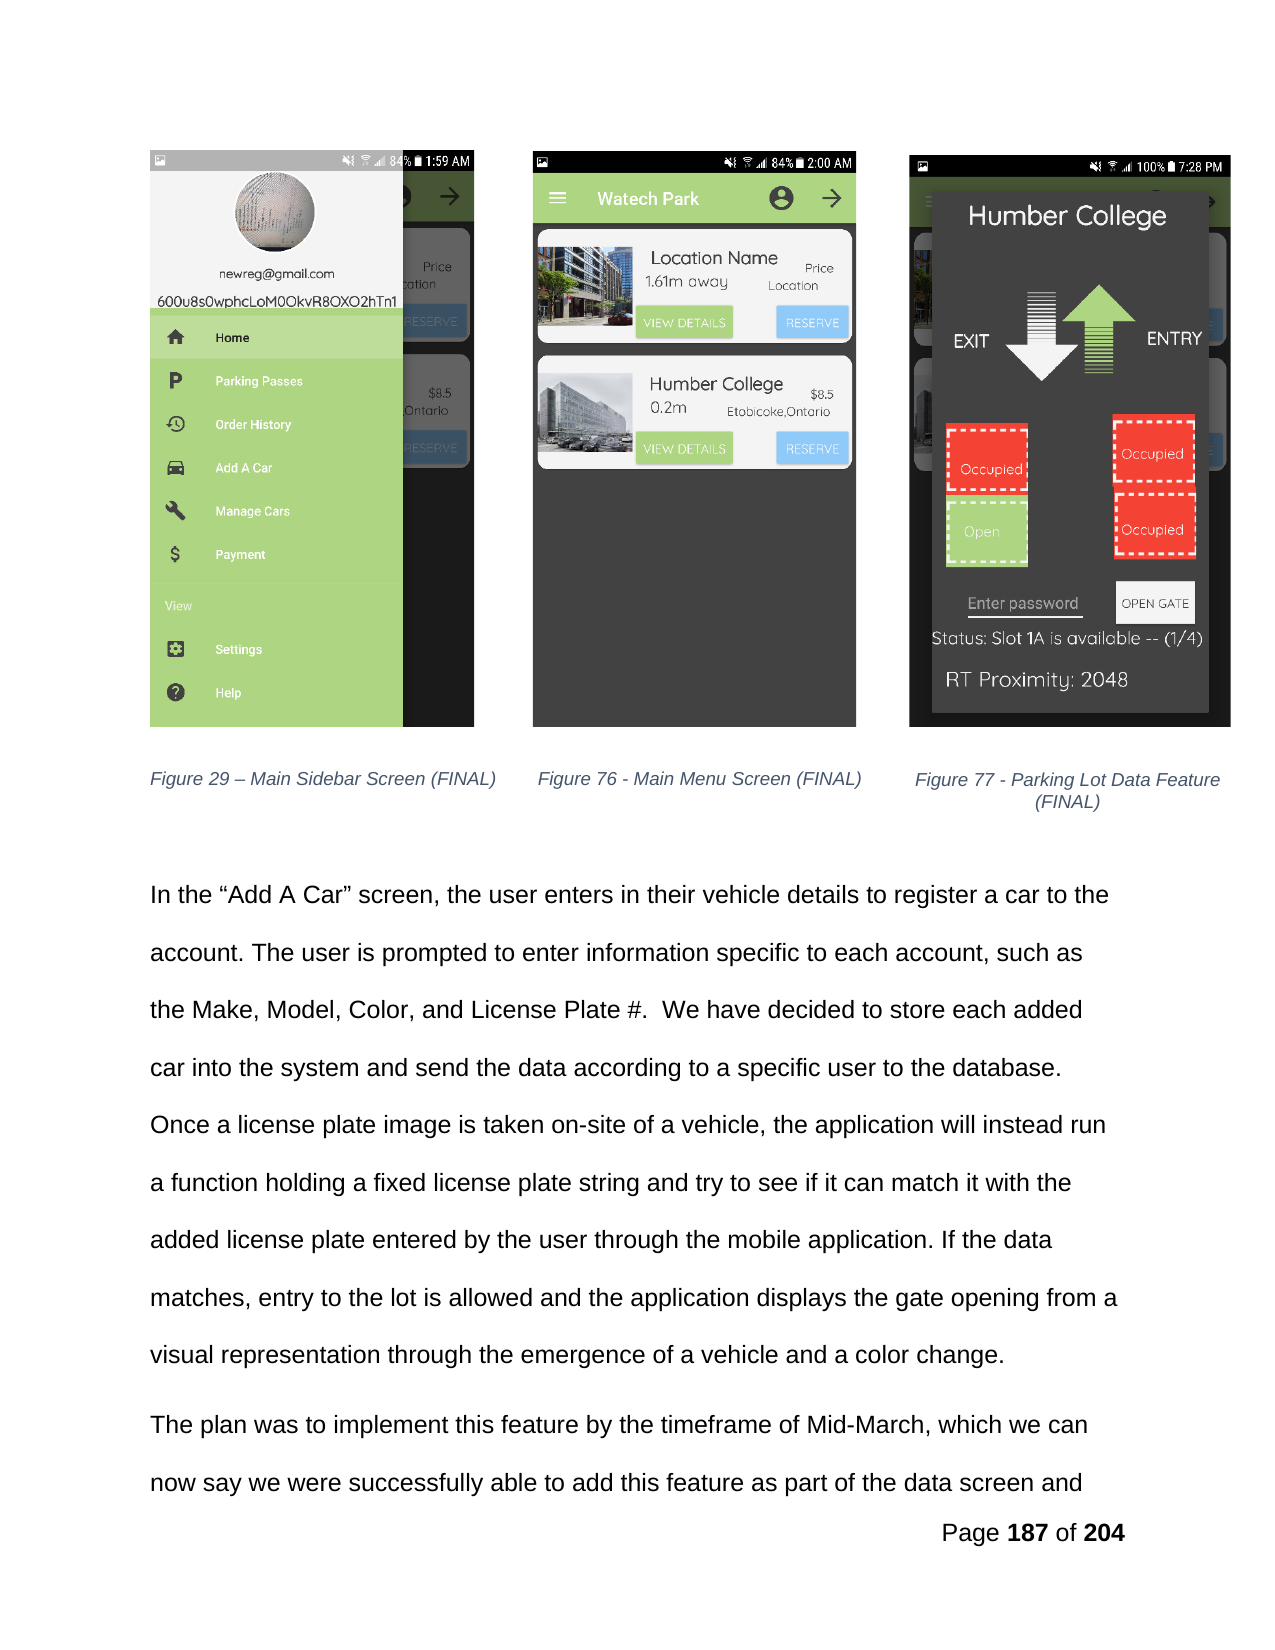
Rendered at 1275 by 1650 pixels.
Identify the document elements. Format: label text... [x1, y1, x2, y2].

picture [532, 151, 857, 727]
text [150, 1410, 1125, 1496]
text In the “Add A Car” screen, the user enters in their vehicle details to register a car to the account. The user is prompted to enter information specific to each account, such as the Make, Model, Color, and License Plate #. We have decided to store each added car into the system and send the data according to a specific user to the database. Once a license plate image is taken on-site of a vehicle, the application will instead run a function holding a fixed license plate string and try to see if it can match it with the added license plate entered by the user through the mobile application. If the data matches, entry to the lot is allowed and the application displays the gate opening from a visual representation through the emergence of a vehicle and a color change. [150, 880, 1125, 1369]
picture [909, 155, 1231, 727]
picture [150, 150, 475, 727]
